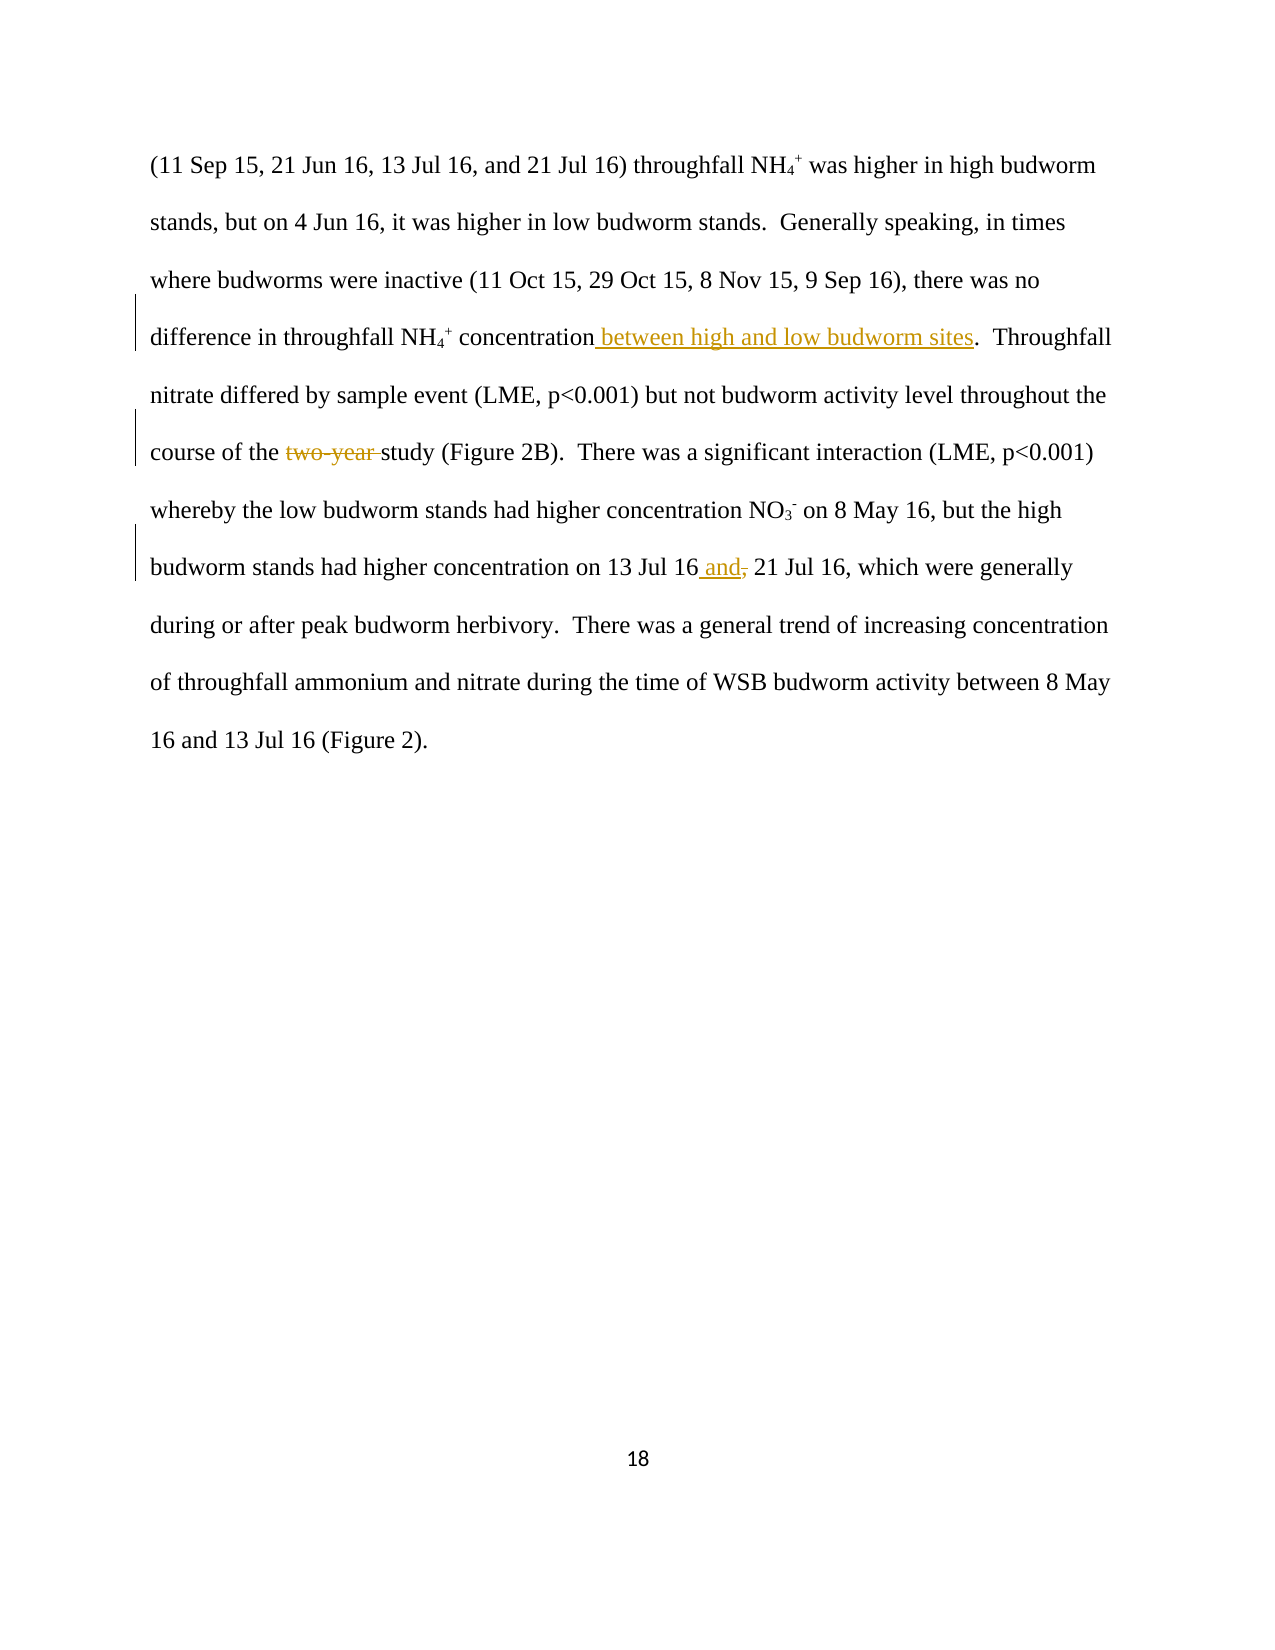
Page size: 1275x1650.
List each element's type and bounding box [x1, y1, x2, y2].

text [150, 150, 1125, 754]
